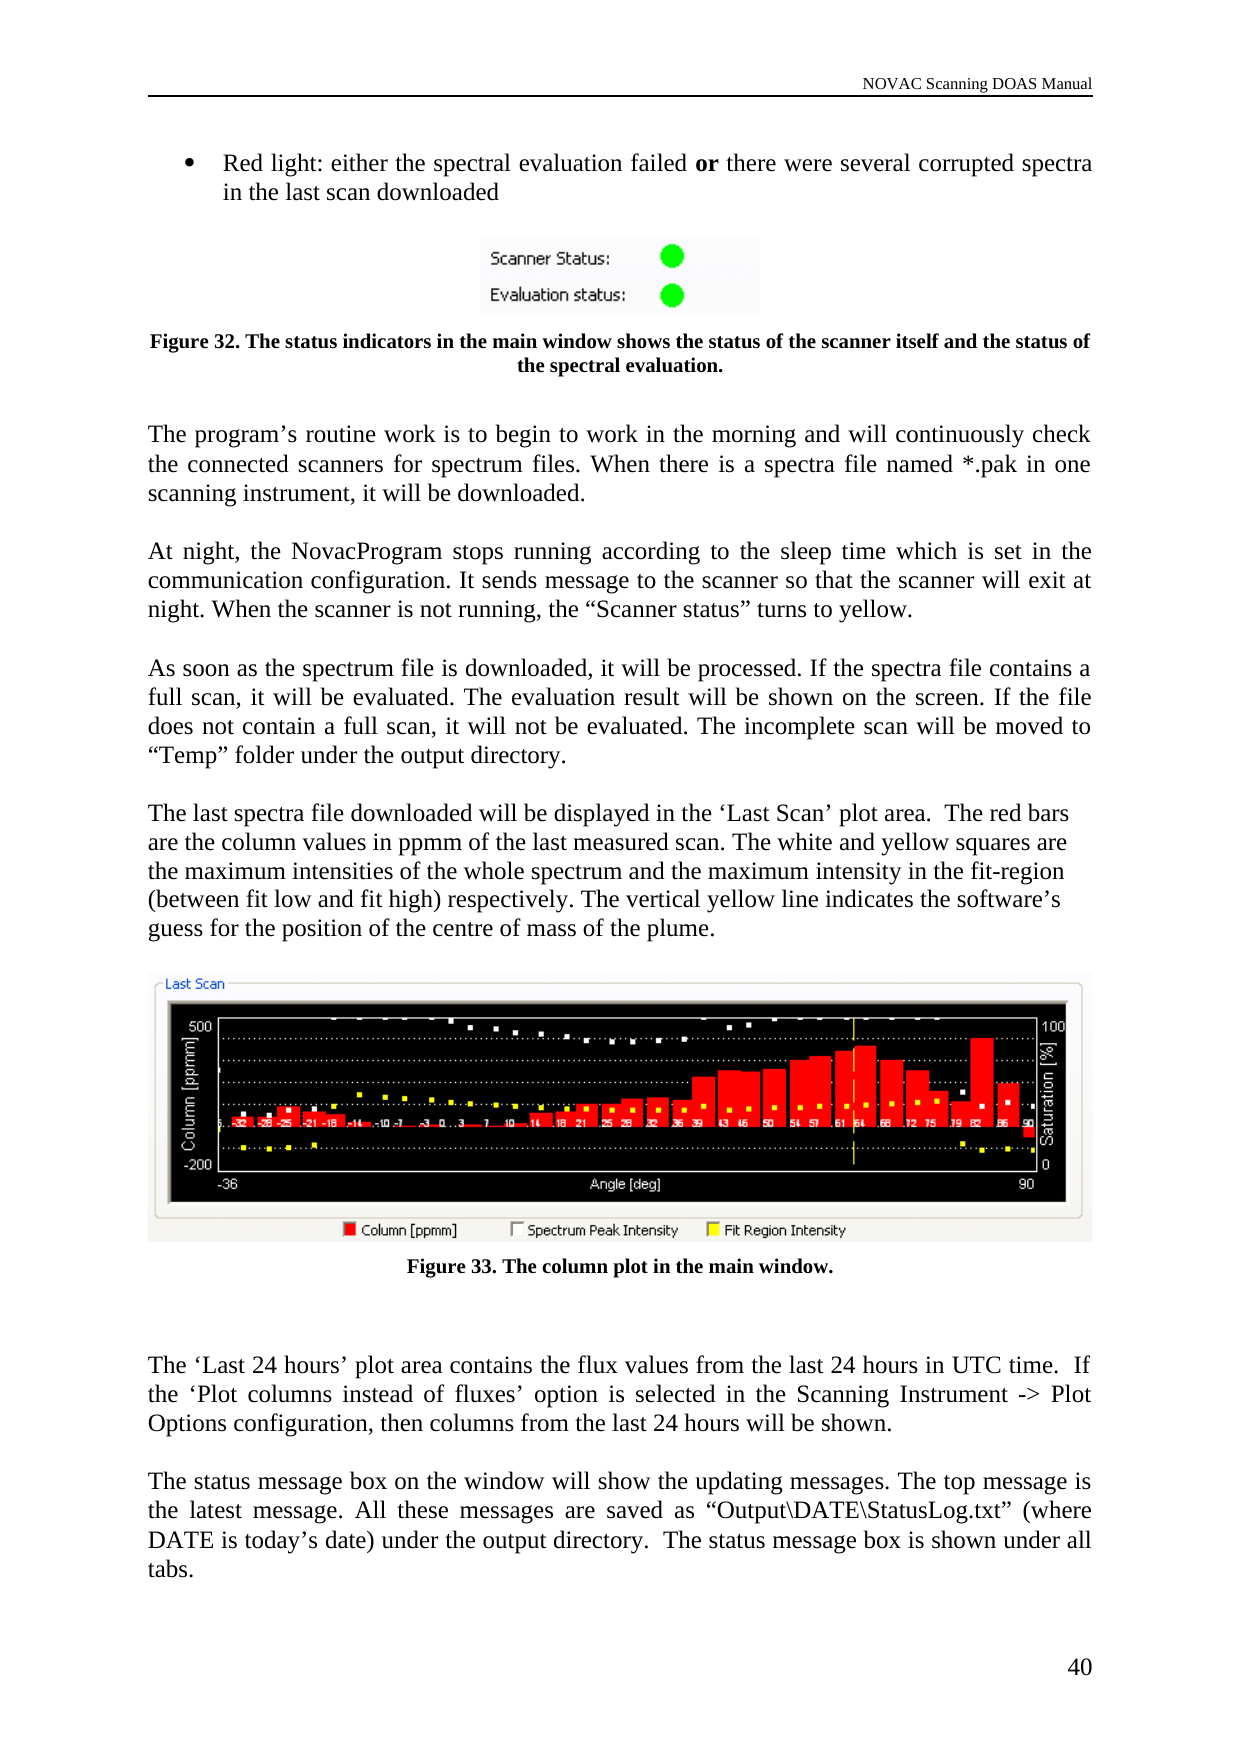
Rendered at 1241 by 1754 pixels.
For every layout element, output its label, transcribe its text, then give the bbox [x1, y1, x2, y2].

text The last spectra file downloaded will be displayed in the ‘Last Scan’ plot area. The red bars are the column values in ppmm of the last measured scan. The white and yellow squares are the maximum intensities of the whole spectrum and the maximum intensity in the fit-region (between fit low and fit high) respectively. The vertical yellow line indicates the software’s guess for the position of the centre of mass of the plume. [148, 798, 1093, 942]
picture [480, 235, 761, 317]
list Red light: either the spectral evaluation failed or there were several corrupted spectra in the last scan downloaded [185, 148, 1093, 206]
text As soon as the spectrum file is downloaded, it will be processed. If the spectra file contains a full scan, it will be evaluated. The evaluation result will be shown on the screen. If the file does not contain a full scan, it will not be evaluated. The incomplete scan will be moved to “Temp” folder under the output directory. [148, 652, 1093, 769]
text Figure 33. The column plot in the main window. [148, 1254, 1093, 1278]
picture [147, 971, 1093, 1242]
text Figure 32. The status indicators in the main window shows the status of the scanner itself and the status of the spectral evaluation. [148, 329, 1093, 377]
text The program’s routine work is to begin to work in the morning and will continuously check the connected scanners for spectrum files. When there is a spectra file named *.pak in one scanning instrument, it will be downloaded. [148, 419, 1093, 507]
text At night, the NovacProgram stops running according to the sleep time which is set in the communication configuration. It sends message to the scanner so that the scanner will exit at night. When the scanner is not running, the “Scanner status” turns to yellow. [148, 536, 1093, 623]
text The status message box on the window will show the updating messages. The top message is the latest message. All these messages are saved as “Output\DATE\StatusLog.txt” (where DATE is today’s date) under the output directory. The status message box is shown under all tabs. [148, 1466, 1093, 1583]
text The ‘Last 24 hours’ plot area contains the flux values from the last 24 hours in UTC time. If the ‘Plot columns instead of fluxes’ option is selected in the Scanning Instrument -> Plot Options configuration, then columns from the last 24 hours will be shown. [148, 1349, 1093, 1437]
